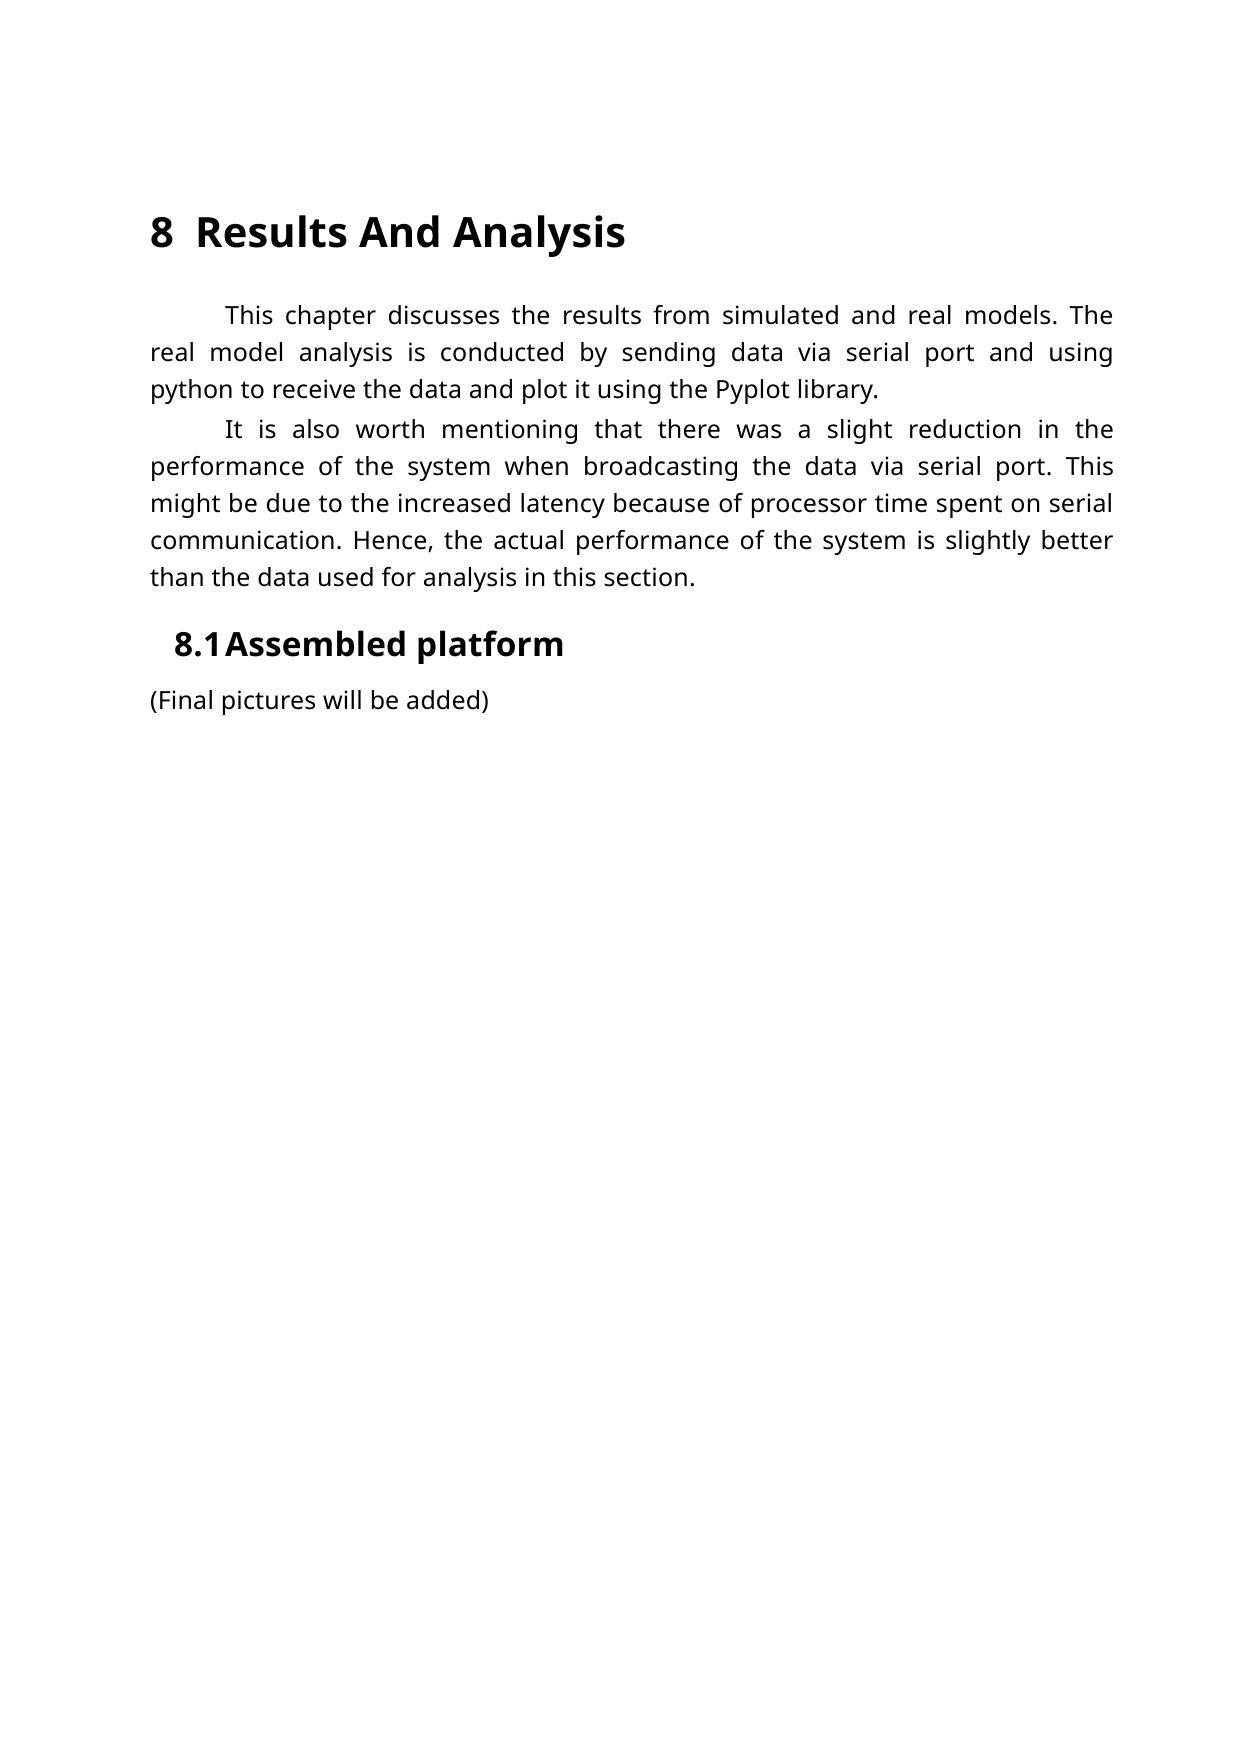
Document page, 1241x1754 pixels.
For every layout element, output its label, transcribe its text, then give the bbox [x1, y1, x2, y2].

subtitle Results And Analysis [150, 203, 1116, 260]
text (Final pictures will be added) [150, 682, 1116, 717]
subtitle Assembled platform [174, 621, 1116, 666]
text This chapter discusses the results from simulated and real models. The real model analysis is conducted by sending data via serial port and using python to receive the data and plot it using the Pyplot library. [150, 298, 1116, 405]
text It is also worth mentioning that there was a slight reduction in the performance of the system when broadcasting the data via serial port. This might be due to the increased latency because of processor time spent on serial communication. Hence, the actual performance of the system is slightly better than the data used for analysis in this section. [150, 412, 1116, 593]
